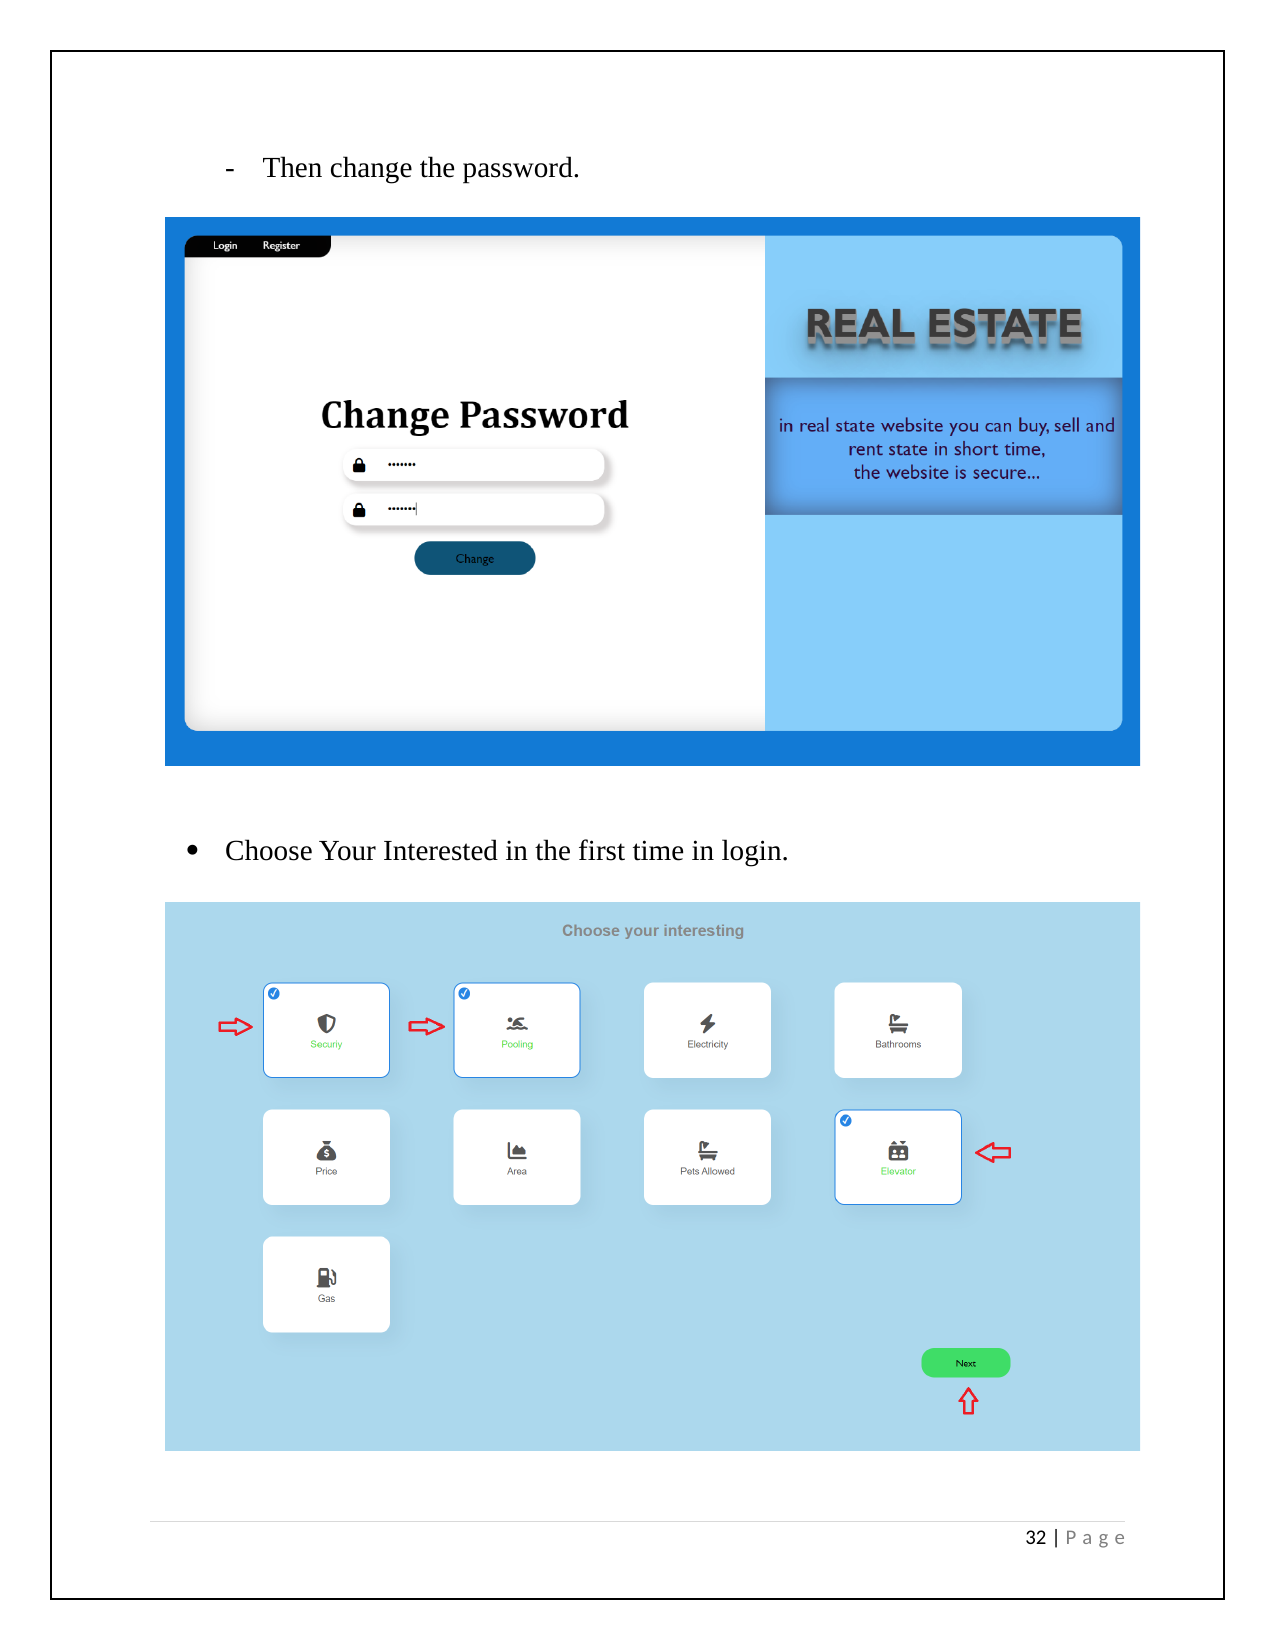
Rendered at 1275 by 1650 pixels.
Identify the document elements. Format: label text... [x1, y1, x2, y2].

picture [165, 902, 1141, 1451]
list Then change the password. [225, 150, 1125, 183]
picture [165, 217, 1141, 766]
list Choose Your Interested in the first time in login. [187, 833, 1125, 866]
